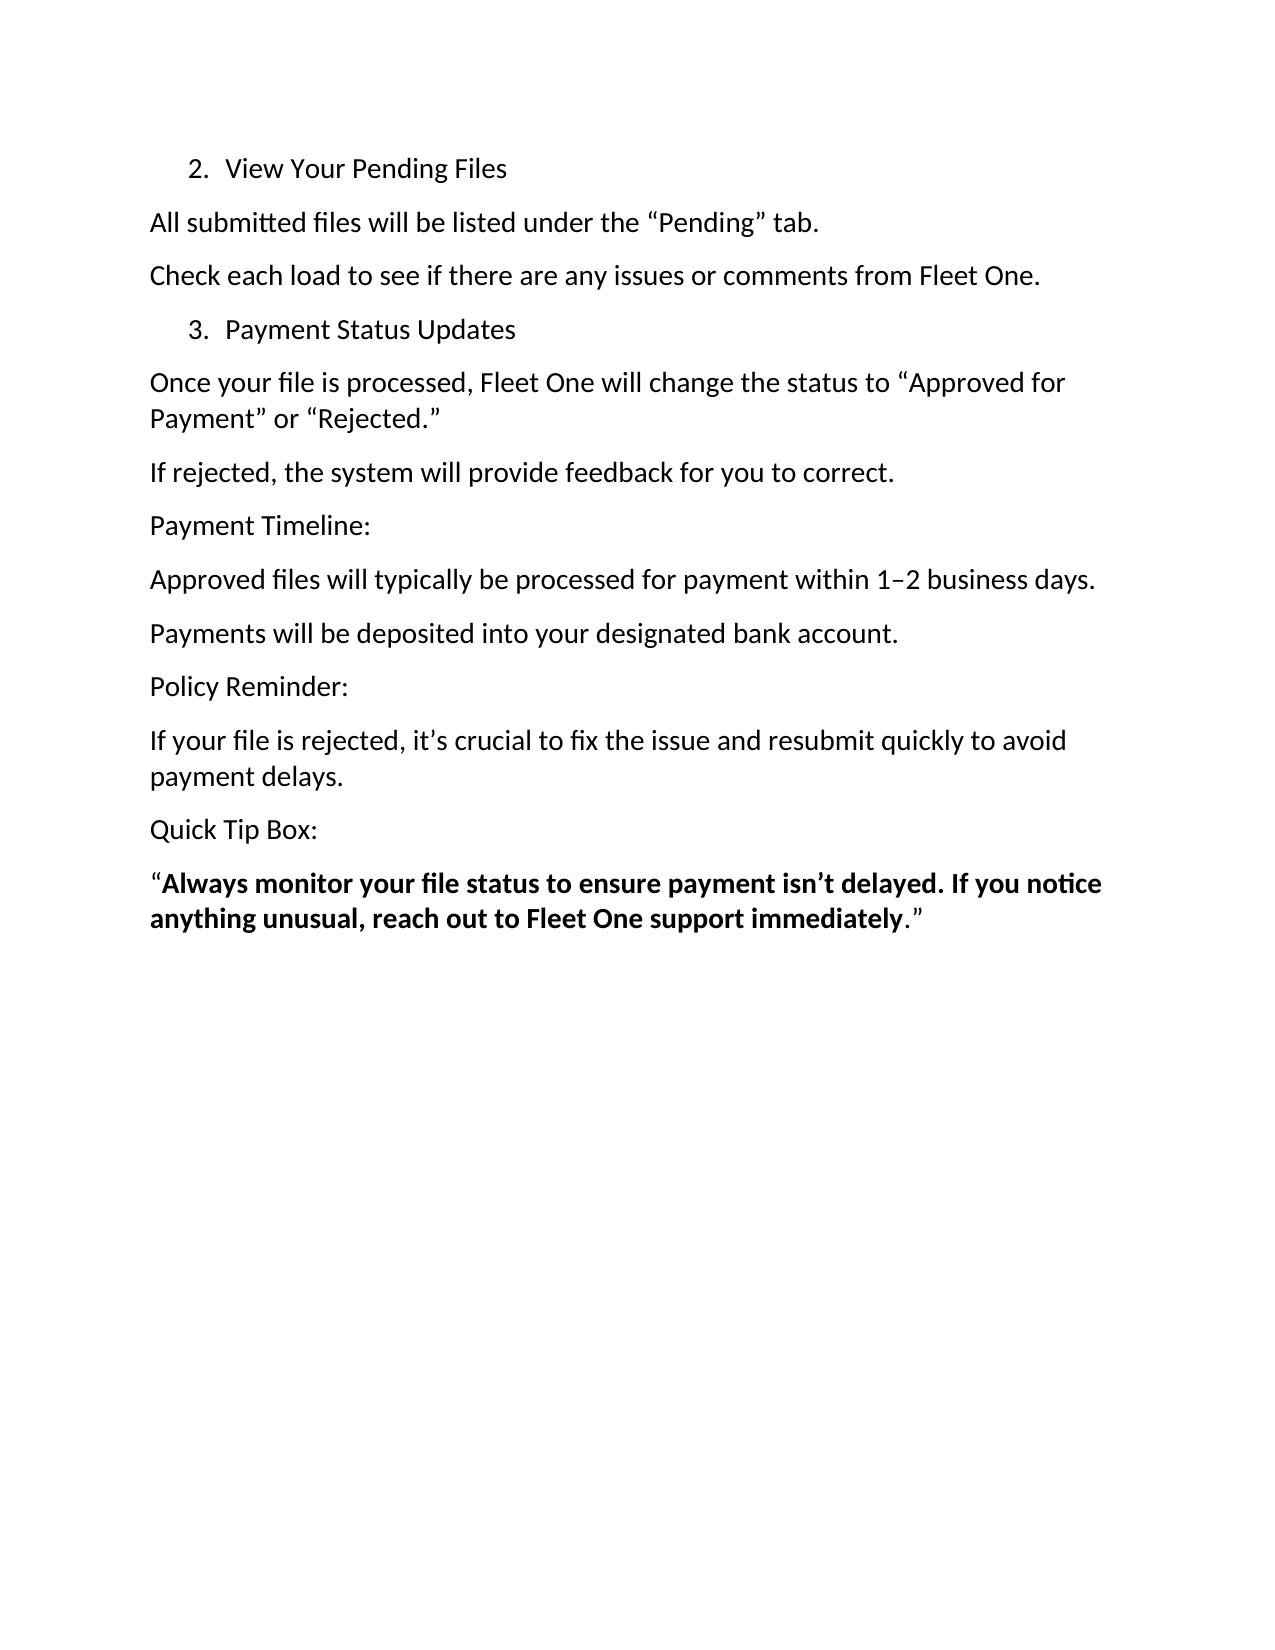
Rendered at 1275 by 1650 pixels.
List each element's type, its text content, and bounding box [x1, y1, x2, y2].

list View Your Pending Files [188, 150, 1125, 186]
text “Always monitor your file status to ensure payment isn’t delayed. If you notice anything unusual, reach out to Fleet One support immediately.” [149, 865, 1125, 936]
text Check each load to see if there are any issues or comments from Fleet One. [149, 257, 1125, 293]
text Approved files will typically be processed for payment within 1–2 business days. [149, 561, 1125, 597]
text Payment Timeline: [149, 507, 1125, 543]
text If rejected, the system will provide feedback for you to correct. [149, 454, 1125, 489]
text Payments will be deposited into your designated bank account. [149, 615, 1125, 650]
text All submitted files will be listed under the “Pending” tab. [149, 204, 1125, 239]
text Policy Reminder: [149, 668, 1125, 704]
text Once your file is processed, Fleet One will change the status to “Approved for Payment” or “Rejected.” [149, 364, 1125, 436]
text If your file is rejected, it’s crucial to fix the issue and resubmit quickly to avoid payment delays. [149, 722, 1125, 793]
text Quick Tip Box: [149, 811, 1125, 847]
list Payment Status Updates [188, 311, 1125, 347]
